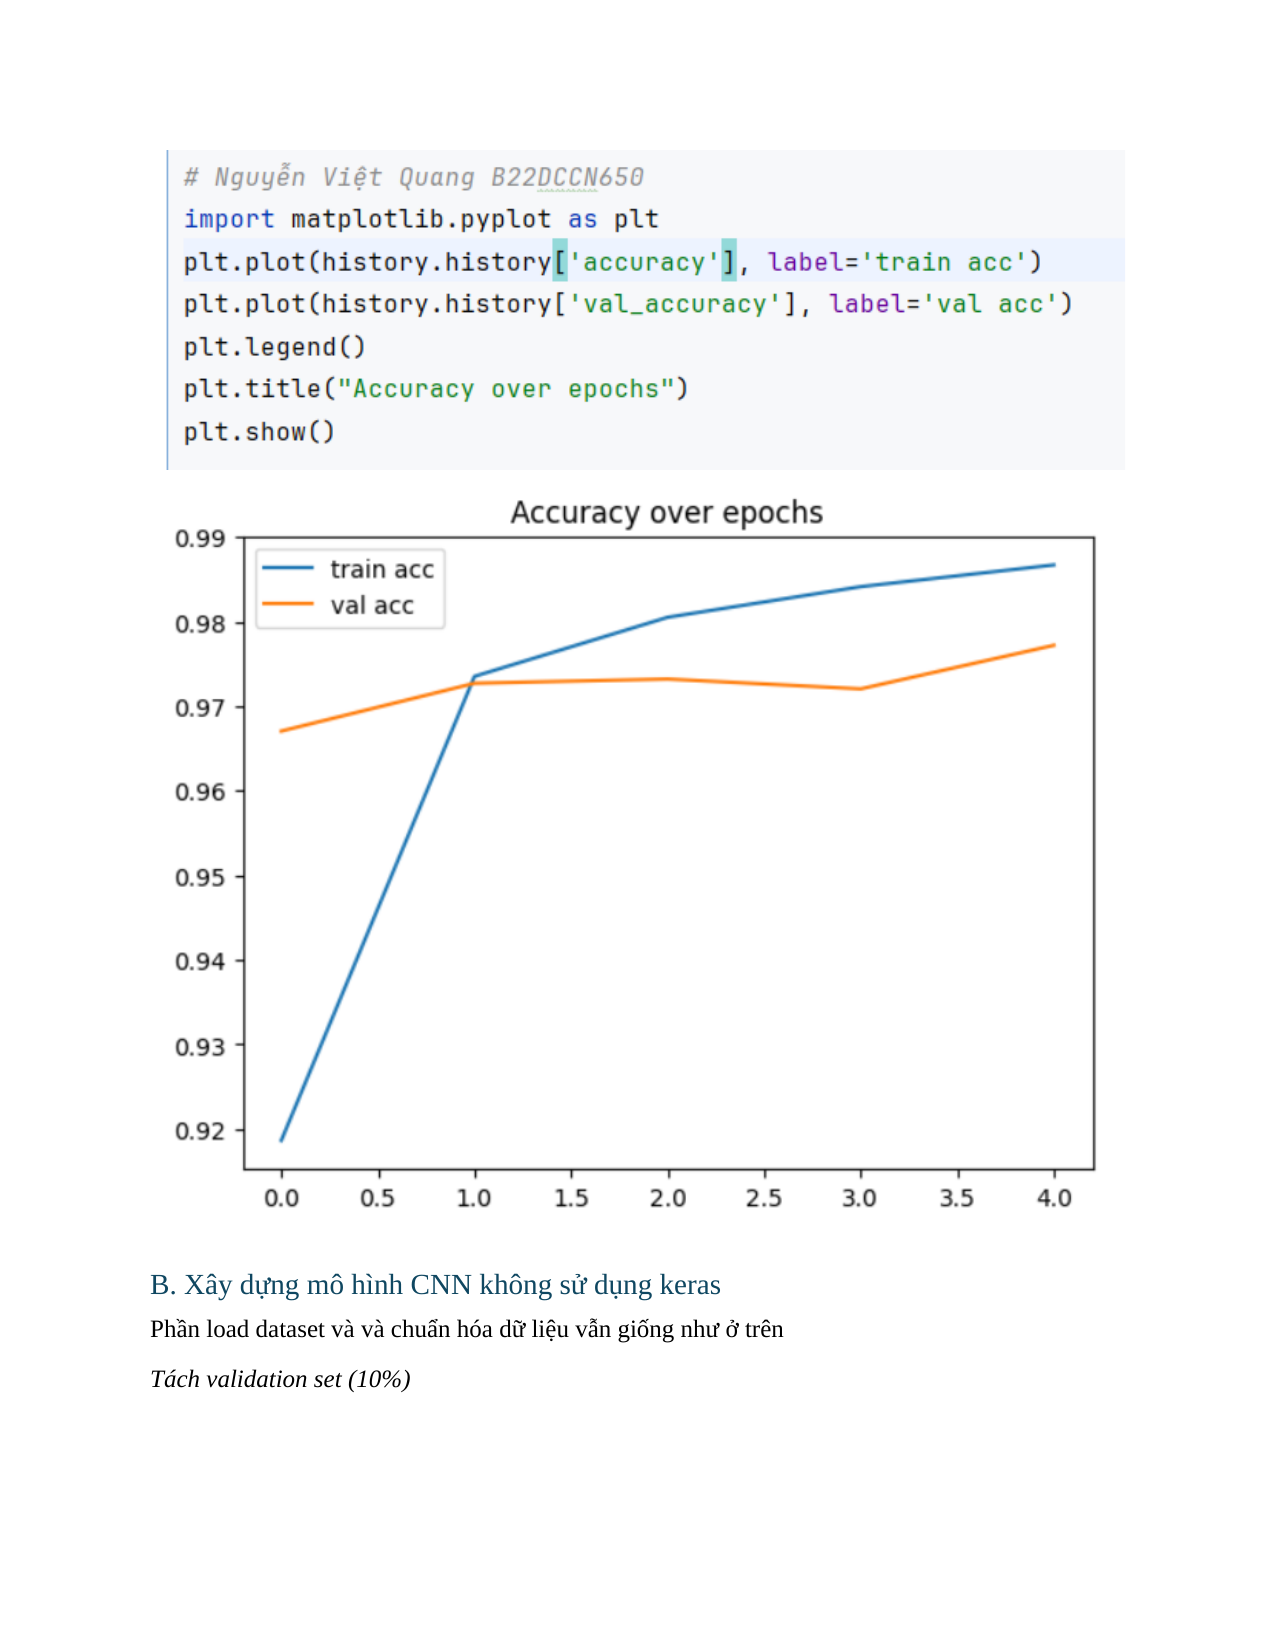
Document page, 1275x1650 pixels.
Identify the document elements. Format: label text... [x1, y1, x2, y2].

picture [150, 491, 1125, 1246]
text Tách validation set (10%) [150, 1364, 1125, 1393]
picture [150, 150, 1125, 470]
subtitle B. Xây dựng mô hình CNN không sử dụng keras [150, 1267, 1125, 1301]
text Phần load dataset và và chuẩn hóa dữ liệu vẫn giống như ở trên [150, 1314, 1125, 1343]
